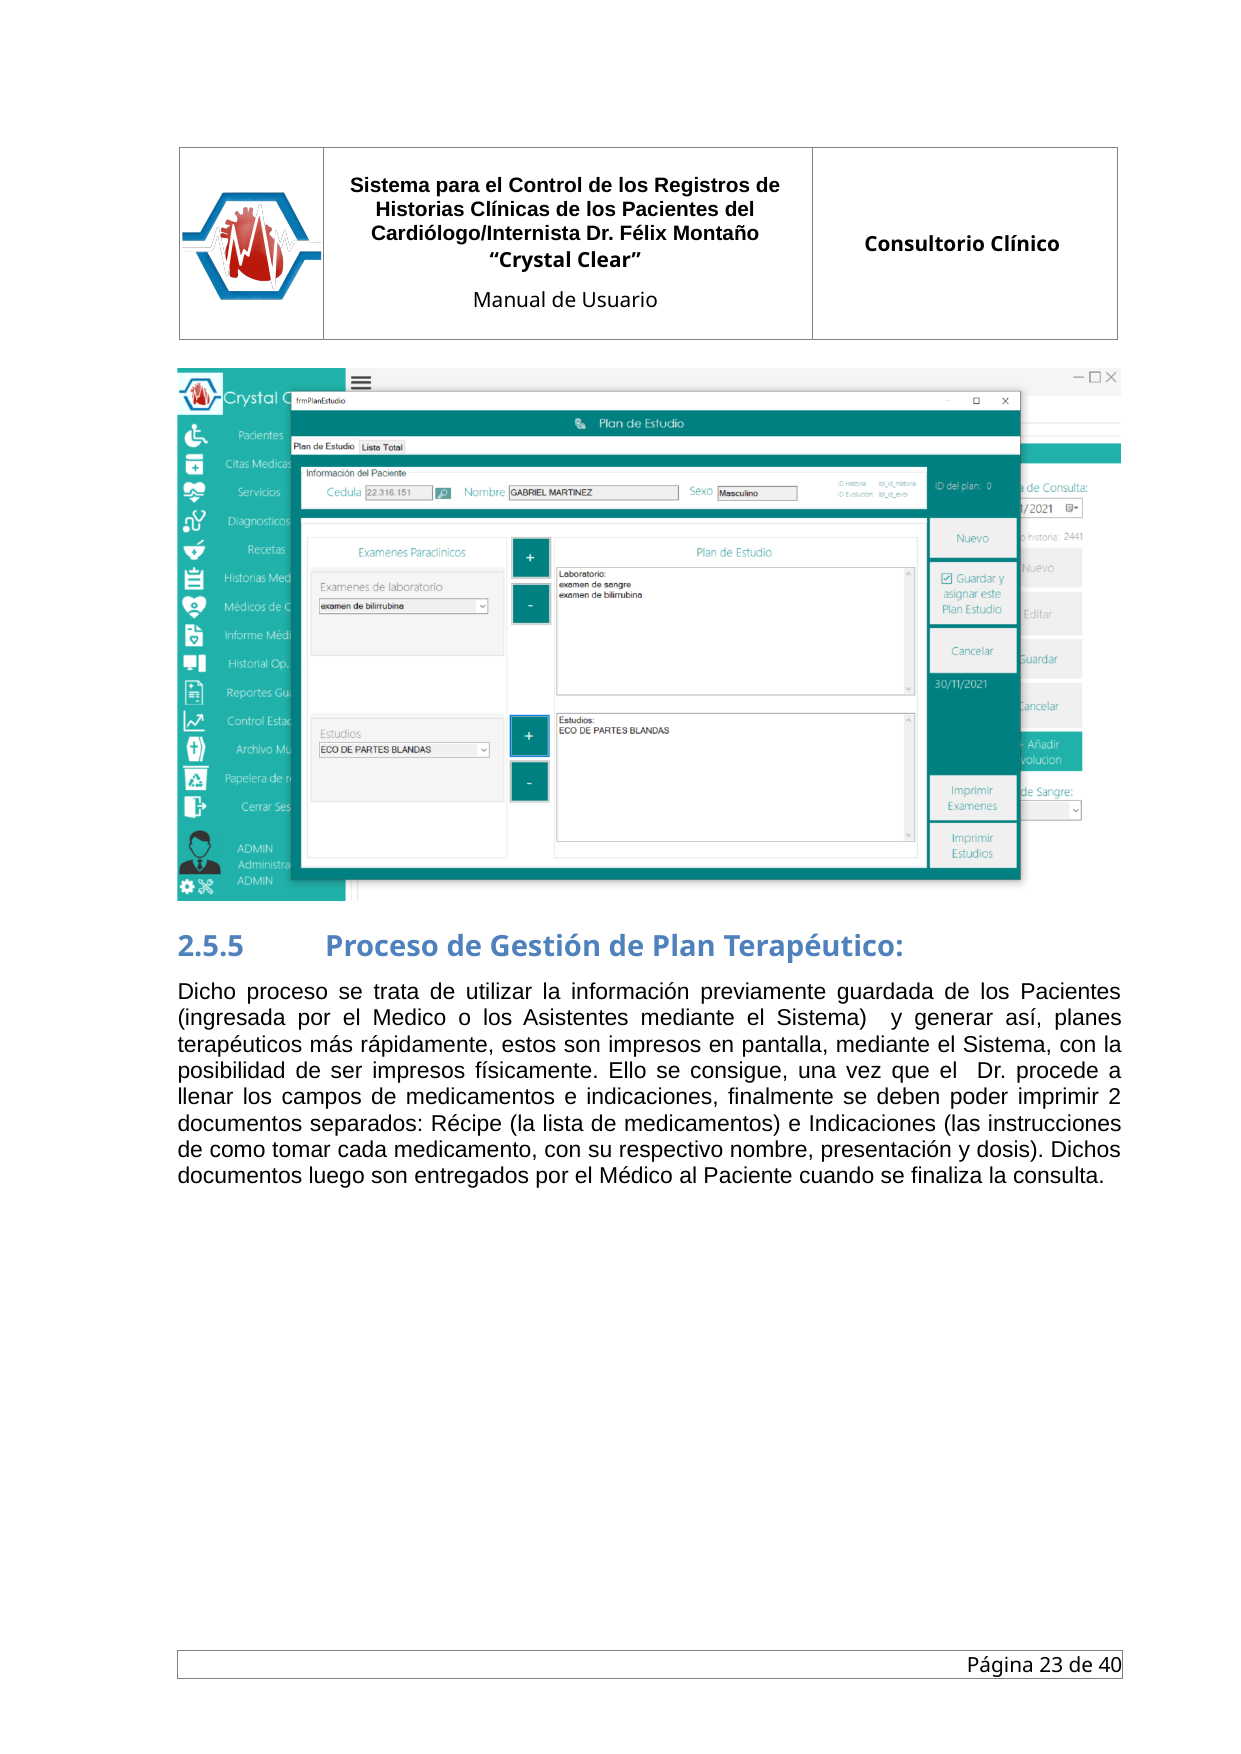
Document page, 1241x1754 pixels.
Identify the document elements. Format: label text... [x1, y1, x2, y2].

picture [182, 173, 322, 313]
subtitle Proceso de Gestión de Plan Terapéutico: [177, 926, 1122, 965]
text Dicho proceso se trata de utilizar la información previamente guardada de los Pacientes (ingresada por el Medico o los Asistentes mediante el Sistema) y generar así, planes terapéuticos más rápidamente, estos son impresos en pantalla, mediante el Sistema, con la posibilidad de ser impresos físicamente. Ello se consigue, una vez que el Dr. procede a llenar los campos de medicamentos e indicaciones, finalmente se deben poder imprimir 2 documentos separados: Récipe (la lista de medicamentos) e Indicaciones (las instrucciones de como tomar cada medicamento, con su respectivo nombre, presentación y dosis). Dichos documentos luego son entregados por el Médico al Paciente cuando se finaliza la consulta. [177, 978, 1122, 1189]
picture [177, 368, 1121, 901]
